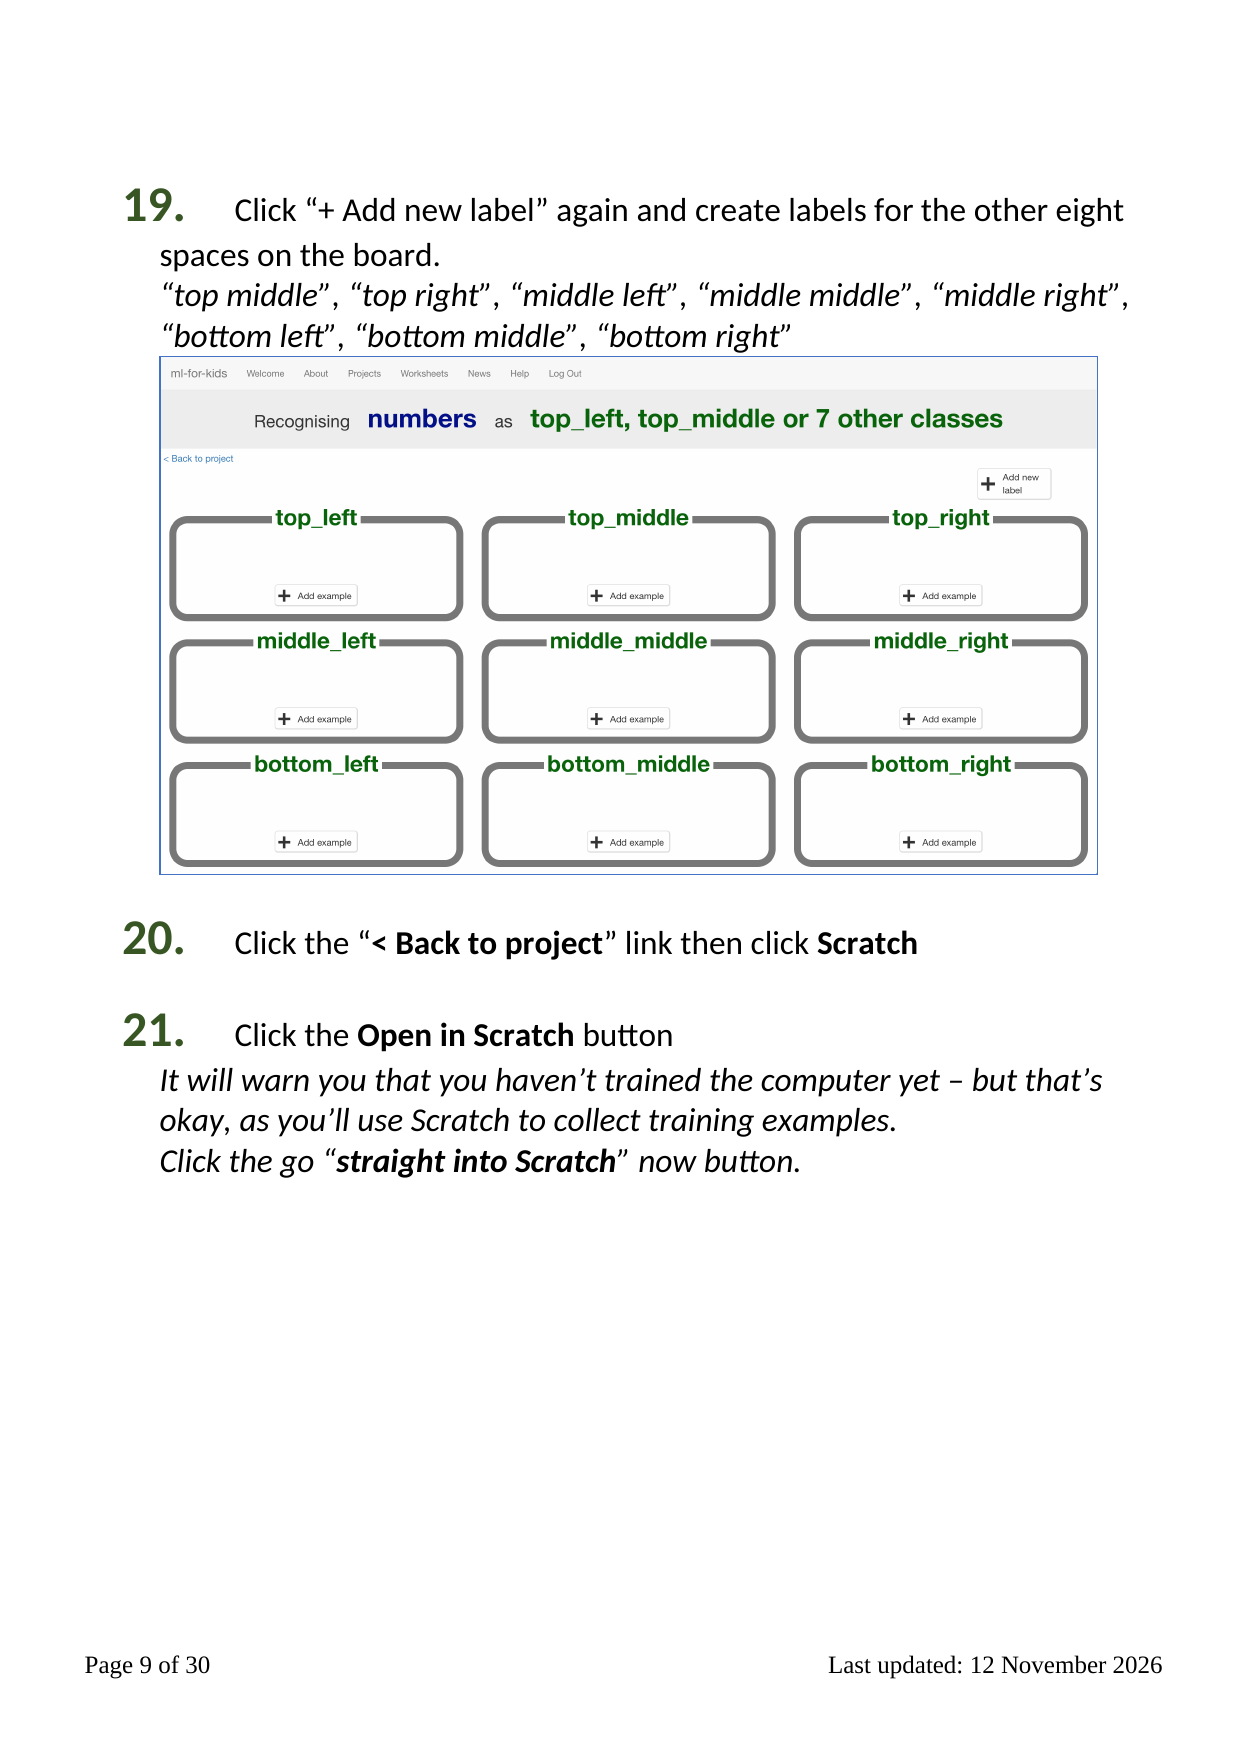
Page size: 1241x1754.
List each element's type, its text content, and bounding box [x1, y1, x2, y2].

picture [161, 357, 1097, 874]
list Click the “< Back to project” link then click Scratch [122, 906, 1163, 997]
list Click the Open in Scratch button It will warn you that you haven’t trained the computer yet – but that’s okay, as you’ll use Scratch to collect training examples. Click the go “straight into Scratch” now button. [122, 997, 1163, 1181]
